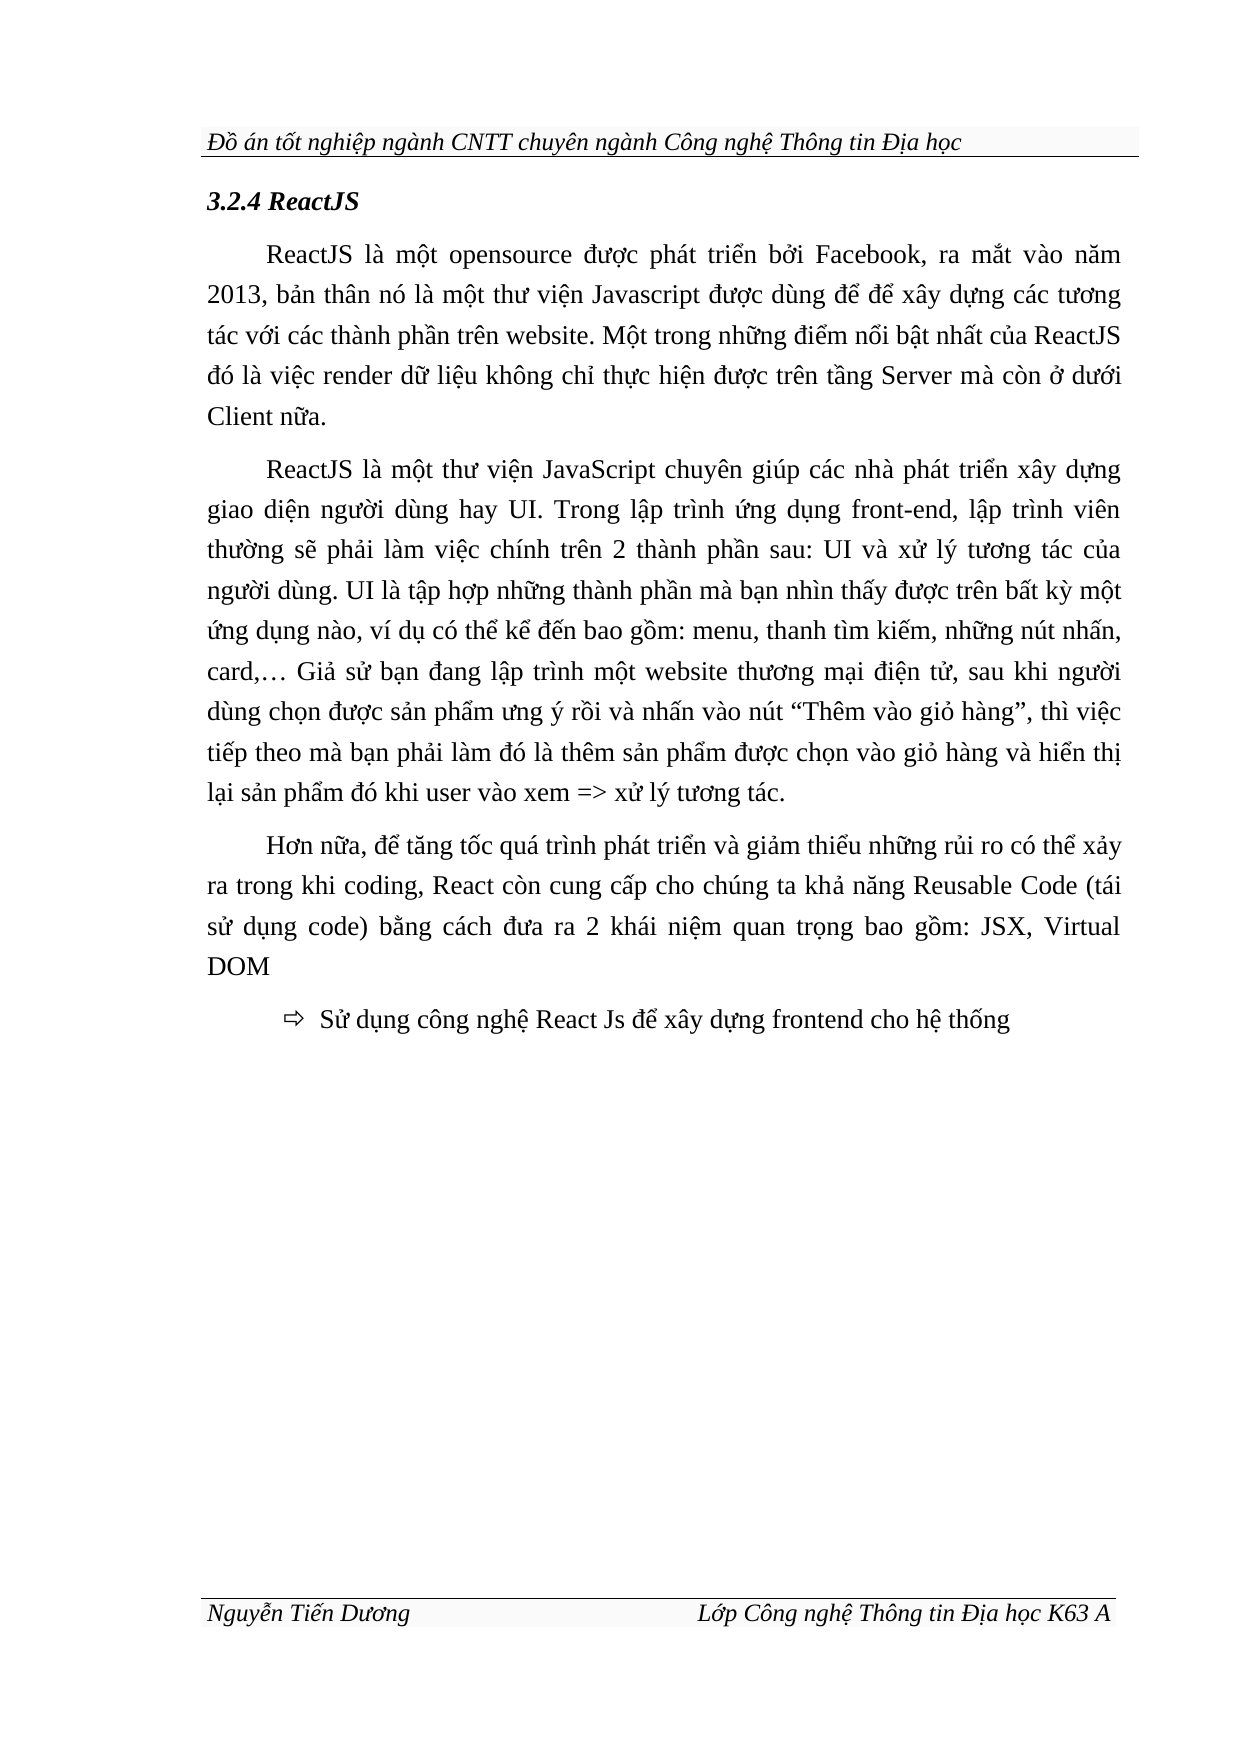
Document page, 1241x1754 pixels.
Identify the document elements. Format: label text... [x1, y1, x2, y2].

text ReactJS là một opensource được phát triển bởi Facebook, ra mắt vào năm 2013, bản thân nó là một thư viện Javascript được dùng để để xây dựng các tương tác với các thành phần trên website. Một trong những điểm nổi bật nhất của ReactJS đó là việc render dữ liệu không chỉ thực hiện được trên tầng Server mà còn ở dưới Client nữa. [207, 238, 1122, 431]
text Hơn nữa, để tăng tốc quá trình phát triển và giảm thiểu những rủi ro có thể xảy ra trong khi coding, React còn cung cấp cho chúng ta khả năng Reusable Code (tái sử dụng code) bằng cách đưa ra 2 khái niệm quan trọng bao gồm: JSX, Virtual DOM [207, 829, 1122, 981]
text ReactJS là một thư viện JavaScript chuyên giúp các nhà phát triển xây dựng giao diện người dùng hay UI. Trong lập trình ứng dụng front-end, lập trình viên thường sẽ phải làm việc chính trên 2 thành phần sau: UI và xử lý tương tác của người dùng. UI là tập hợp những thành phần mà bạn nhìn thấy được trên bất kỳ một ứng dụng nào, ví dụ có thể kể đến bao gồm: menu, thanh tìm kiếm, những nút nhấn, card,… Giả sử bạn đang lập trình một website thương mại điện tử, sau khi người dùng chọn được sản phẩm ưng ý rồi và nhấn vào nút “Thêm vào giỏ hàng”, thì việc tiếp theo mà bạn phải làm đó là thêm sản phẩm được chọn vào giỏ hàng và hiển thị lại sản phẩm đó khi user vào xem => xử lý tương tác. [207, 453, 1122, 807]
list Sử dụng công nghệ React Js để xây dựng frontend cho hệ thống [282, 1003, 1122, 1034]
subtitle ReactJS [207, 185, 1122, 216]
